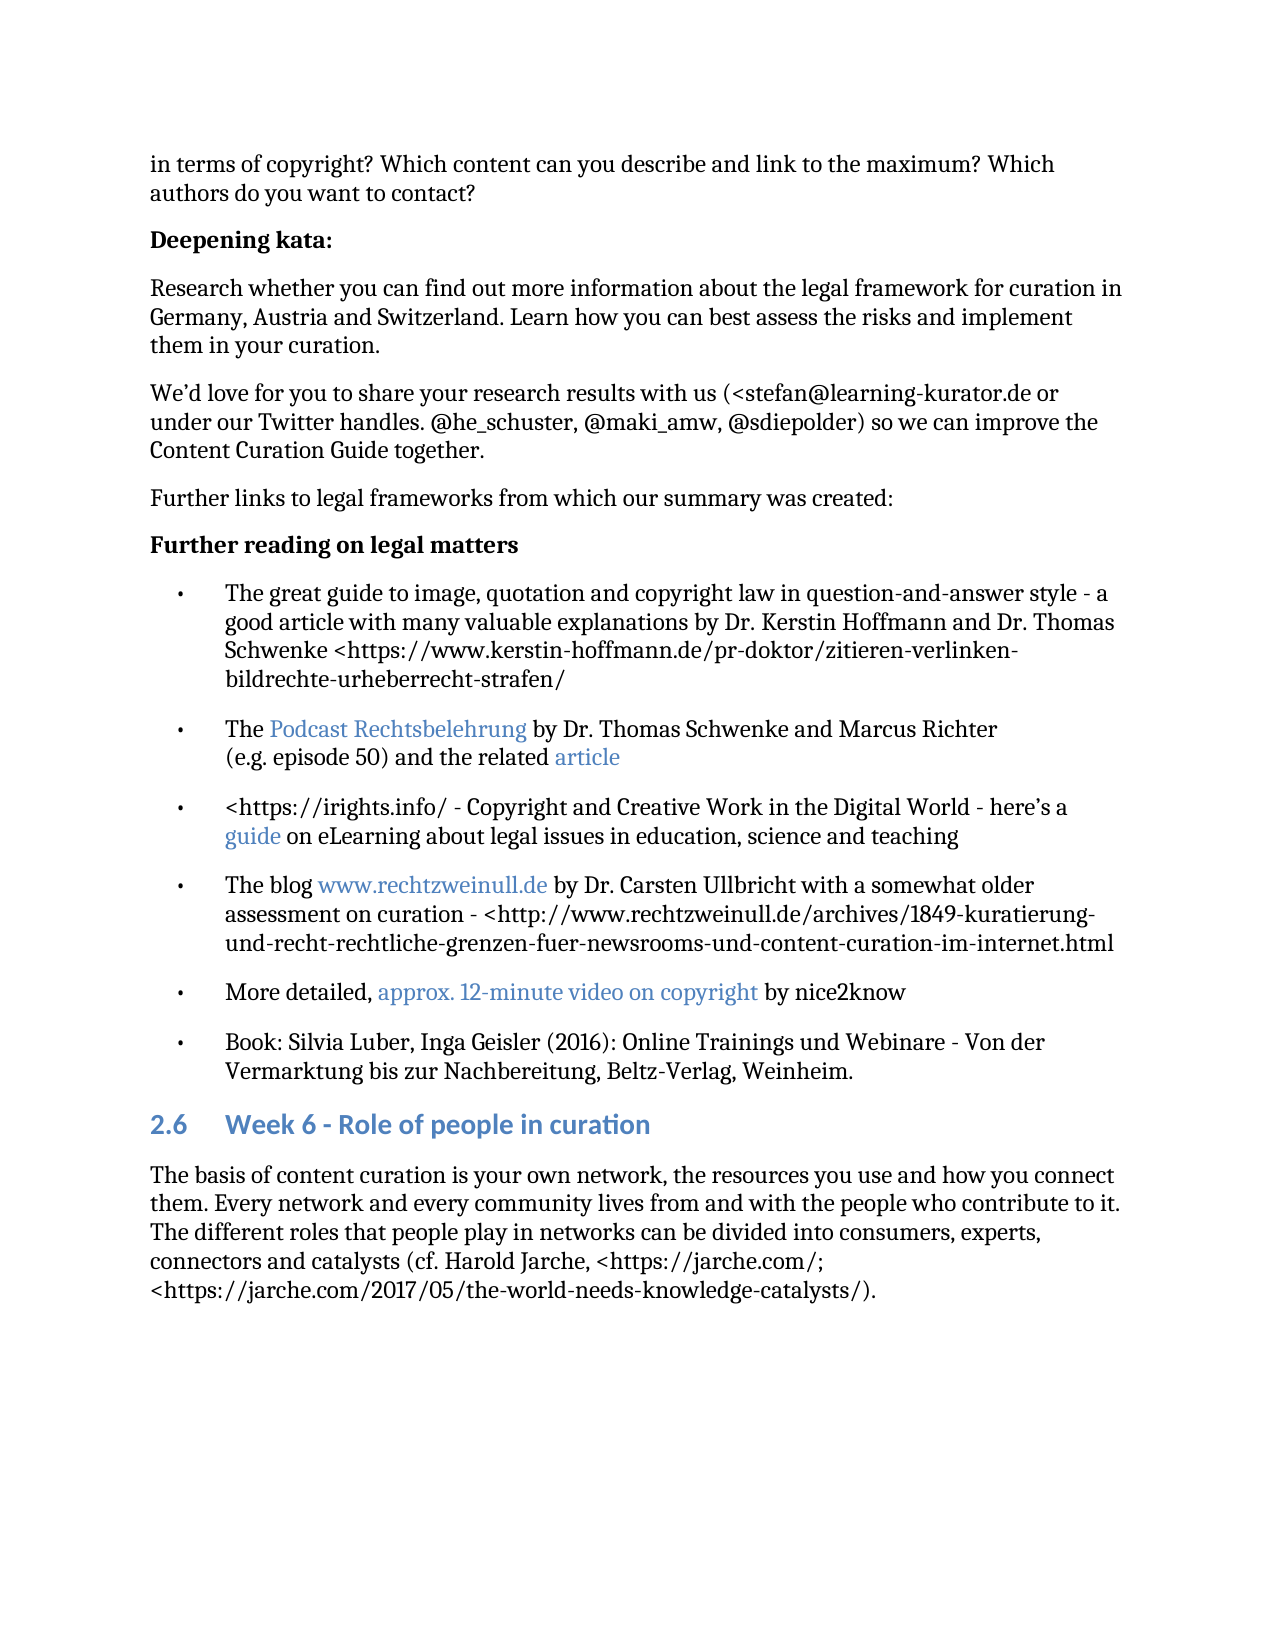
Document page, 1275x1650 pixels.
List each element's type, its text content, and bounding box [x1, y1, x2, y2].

list The Podcast Rechtsbelehrung by Dr. Thomas Schwenke and Marcus Richter (e.g. episode 50) and the related article [175, 714, 1125, 772]
text We’d love for you to share your research results with us (<stefan@learning-kurator.de or under our Twitter handles. @he_schuster, @maki_amw, @sdiepolder) so we can improve the Content Curation Guide together. [150, 379, 1125, 465]
text Research whether you can find out more information about the legal framework for curation in Germany, Austria and Switzerland. Learn how you can best assess the risks and implement them in your curation. [150, 274, 1125, 360]
list The great guide to image, quotation and copyright law in question-and-answer style - a good article with many valuable explanations by Dr. Kerstin Hoffmann and Dr. Thomas Schwenke <https://www.kerstin-hoffmann.de/pr-doktor/zitieren-verlinken-bildrechte-urheberrecht-strafen/ [175, 579, 1125, 694]
subtitle 2.6 Week 6 - Role of people in curation [150, 1106, 1125, 1142]
list <https://irights.info/ - Copyright and Creative Work in the Digital World - here’s a guide on eLearning about legal issues in education, science and teaching [175, 793, 1125, 850]
text The basis of content curation is your own network, the resources you use and how you connect them. Every network and every community lives from and with the people who contribute to it. The different roles that people play in networks can be divided into consumers, experts, connectors and catalysts (cf. Harold Jarche, <https://jarche.com/; <https://jarche.com/2017/05/the-world-needs-knowledge-catalysts/). [150, 1161, 1125, 1304]
text Further links to legal frameworks from which our summary was created: [150, 484, 1125, 512]
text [150, 150, 1125, 207]
list More detailed, approx. 12-minute video on copyright by nice2know [175, 978, 1125, 1007]
text Further reading on legal matters [150, 531, 1125, 560]
list The blog www.rechtzweinull.de by Dr. Carsten Ullbricht with a somewhat older assessment on curation - <http://www.rechtzweinull.de/archives/1849-kuratierung-und-recht-rechtliche-grenzen-fuer-newsrooms-und-content-curation-im-internet.html [175, 871, 1125, 957]
text Deepening kata: [150, 226, 1125, 255]
list Book: Silvia Luber, Inga Geisler (2016): Online Trainings und Webinare - Von der Vermarktung bis zur Nachbereitung, Beltz-Verlag, Weinheim. [175, 1028, 1125, 1085]
